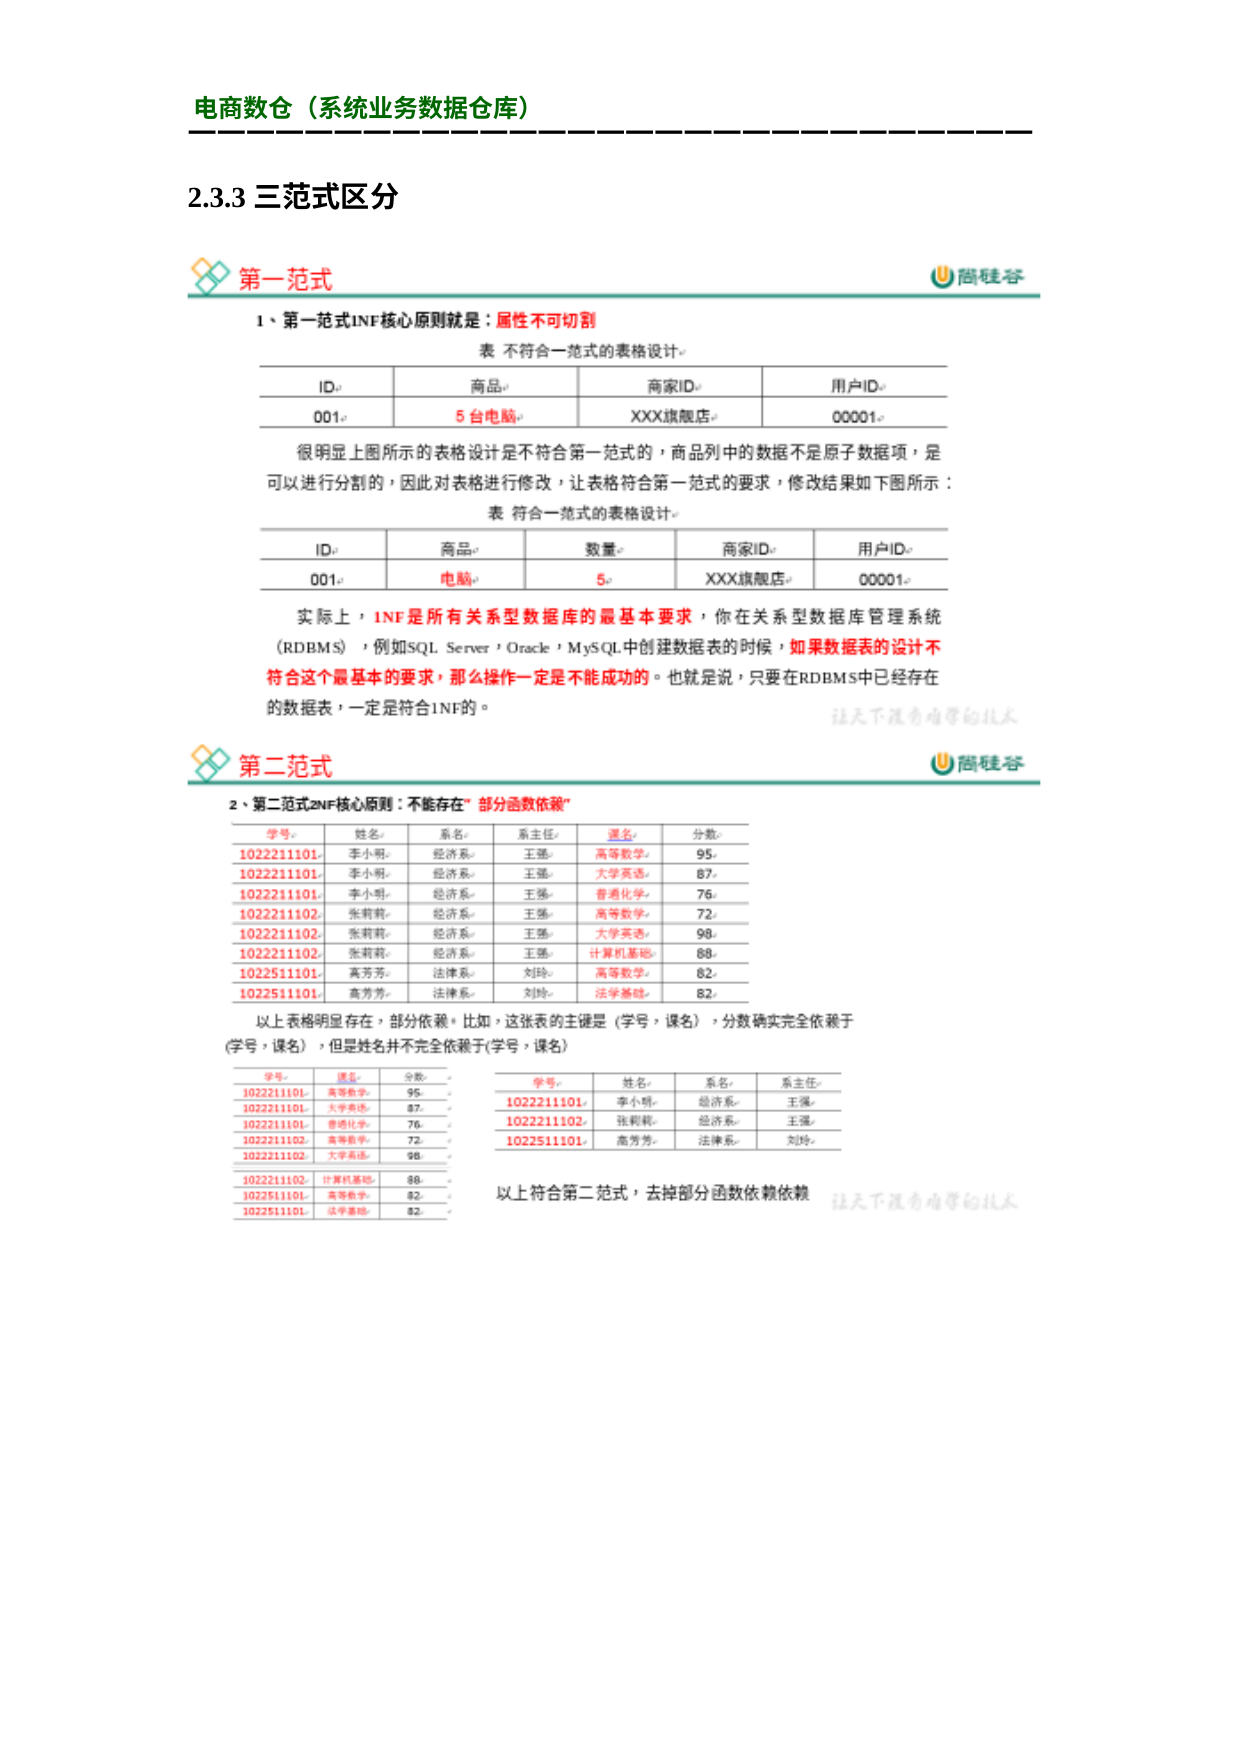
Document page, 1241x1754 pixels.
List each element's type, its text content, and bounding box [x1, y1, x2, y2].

subtitle 2.3.3 三范式区分 [187, 162, 1053, 227]
